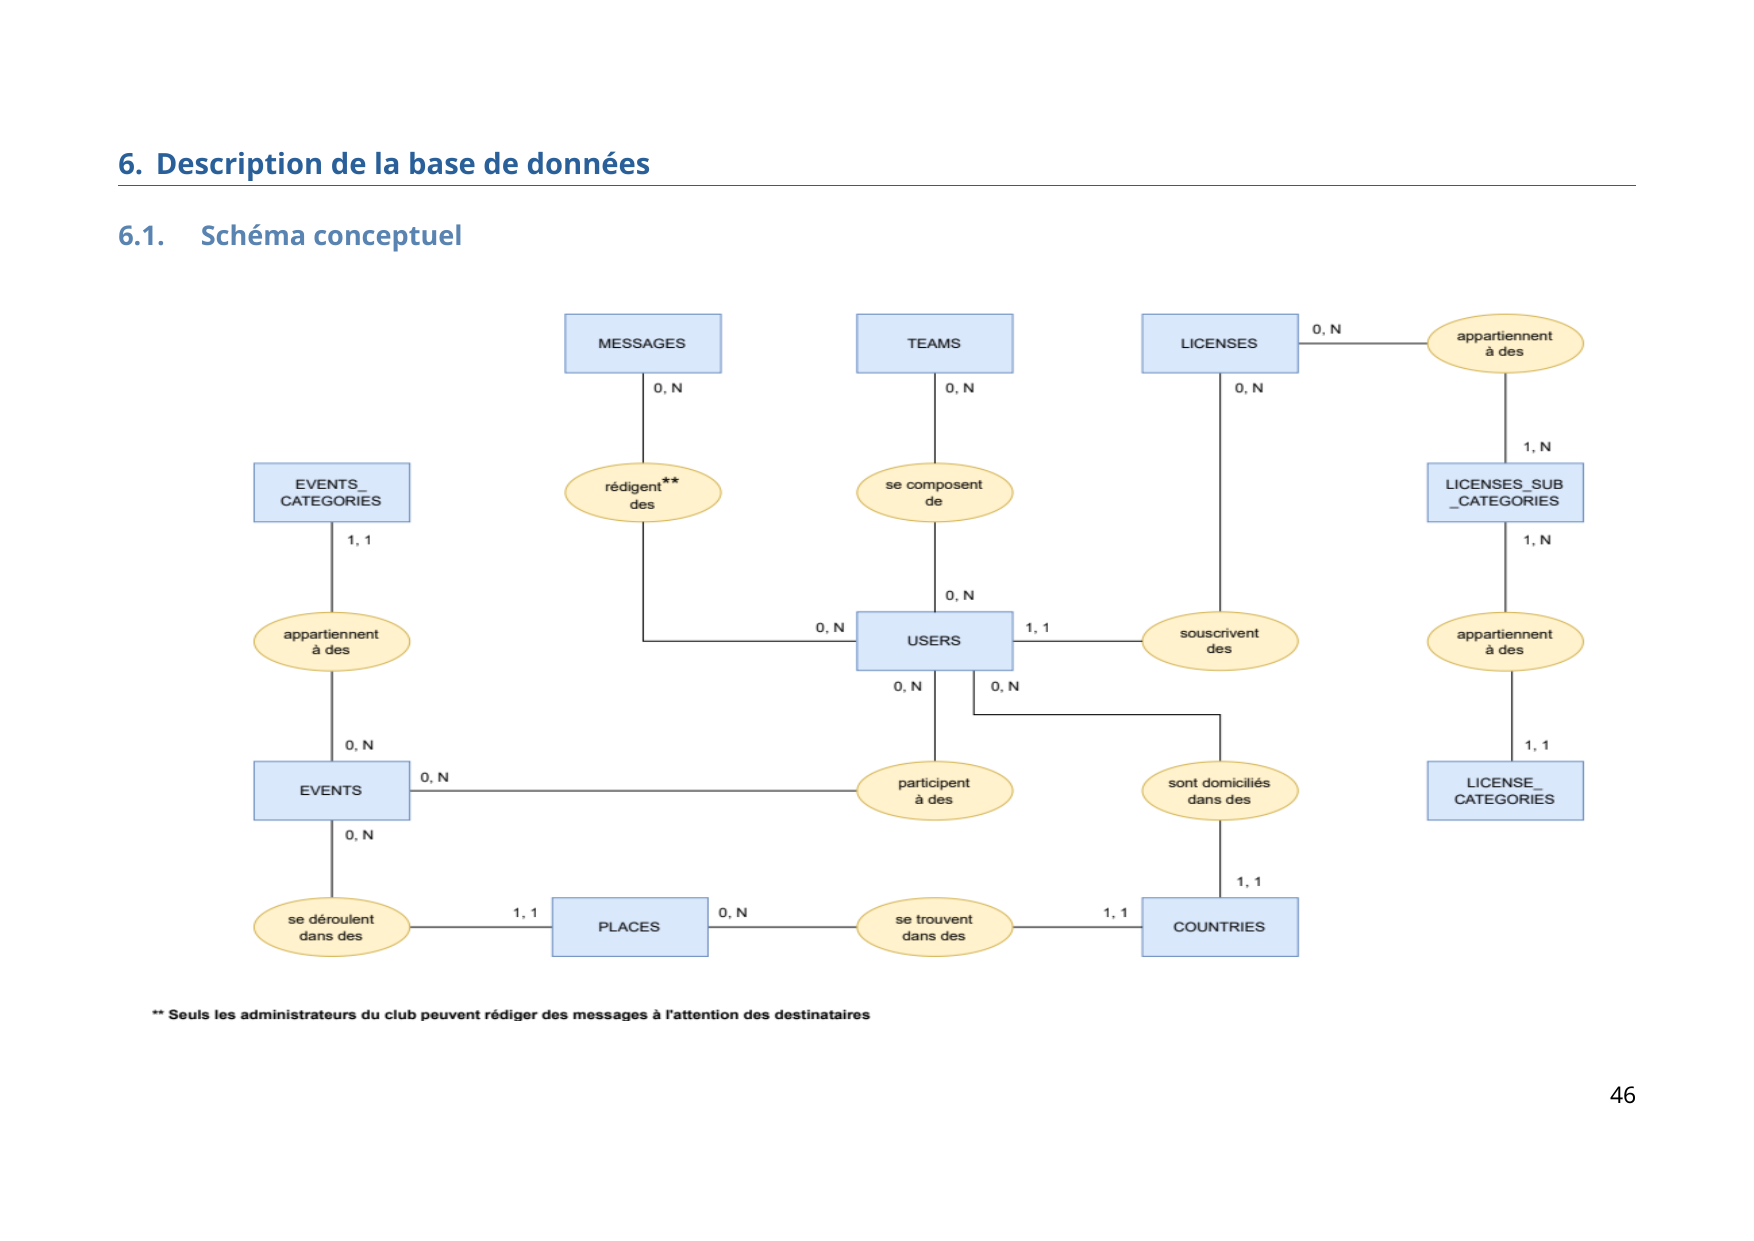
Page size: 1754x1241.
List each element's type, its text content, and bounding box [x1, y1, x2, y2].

picture [124, 288, 1641, 1021]
subtitle Description de la base de données [118, 143, 1636, 185]
subtitle Schéma conceptuel [118, 217, 1636, 253]
